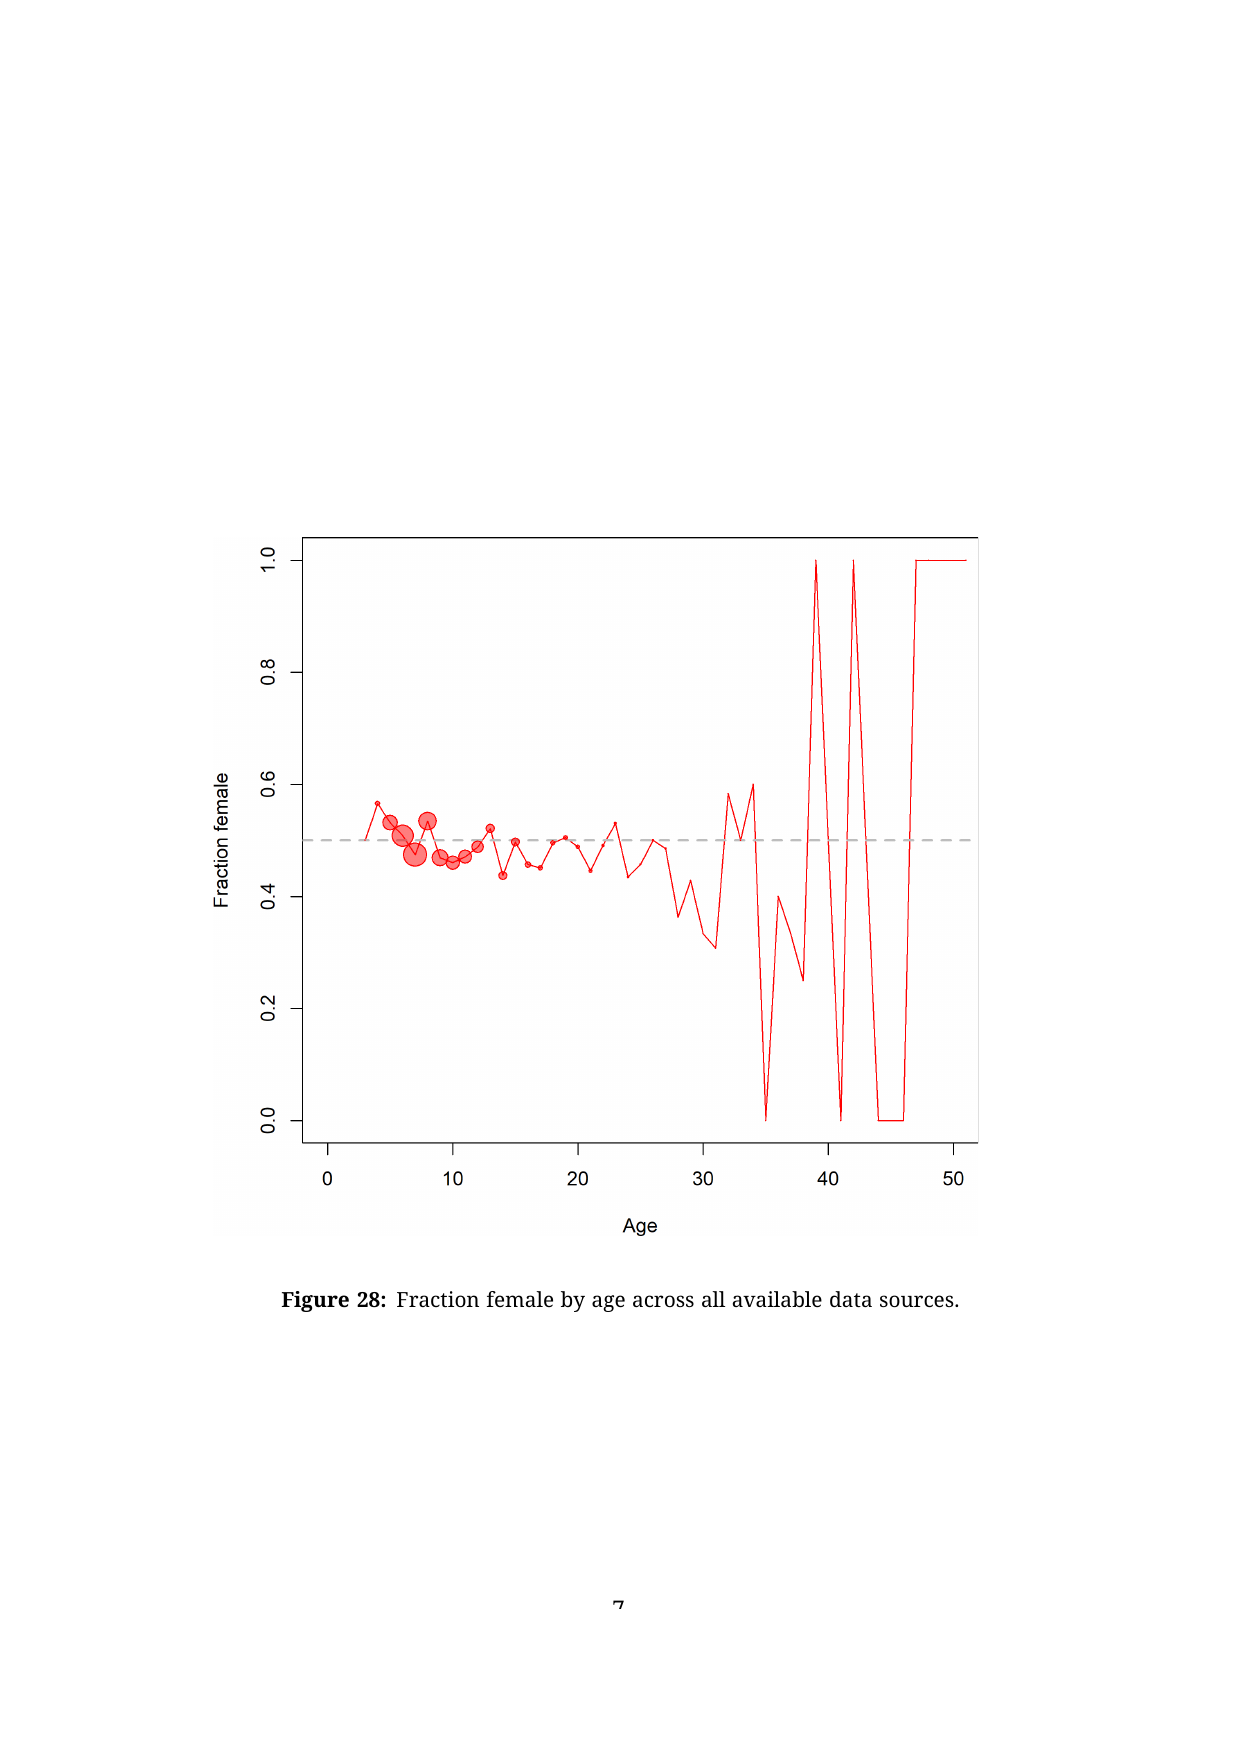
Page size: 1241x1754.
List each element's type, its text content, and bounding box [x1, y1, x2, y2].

text Figure 28: Fraction female by age across all available data sources. [206, 1285, 1034, 1313]
picture [213, 537, 979, 1236]
